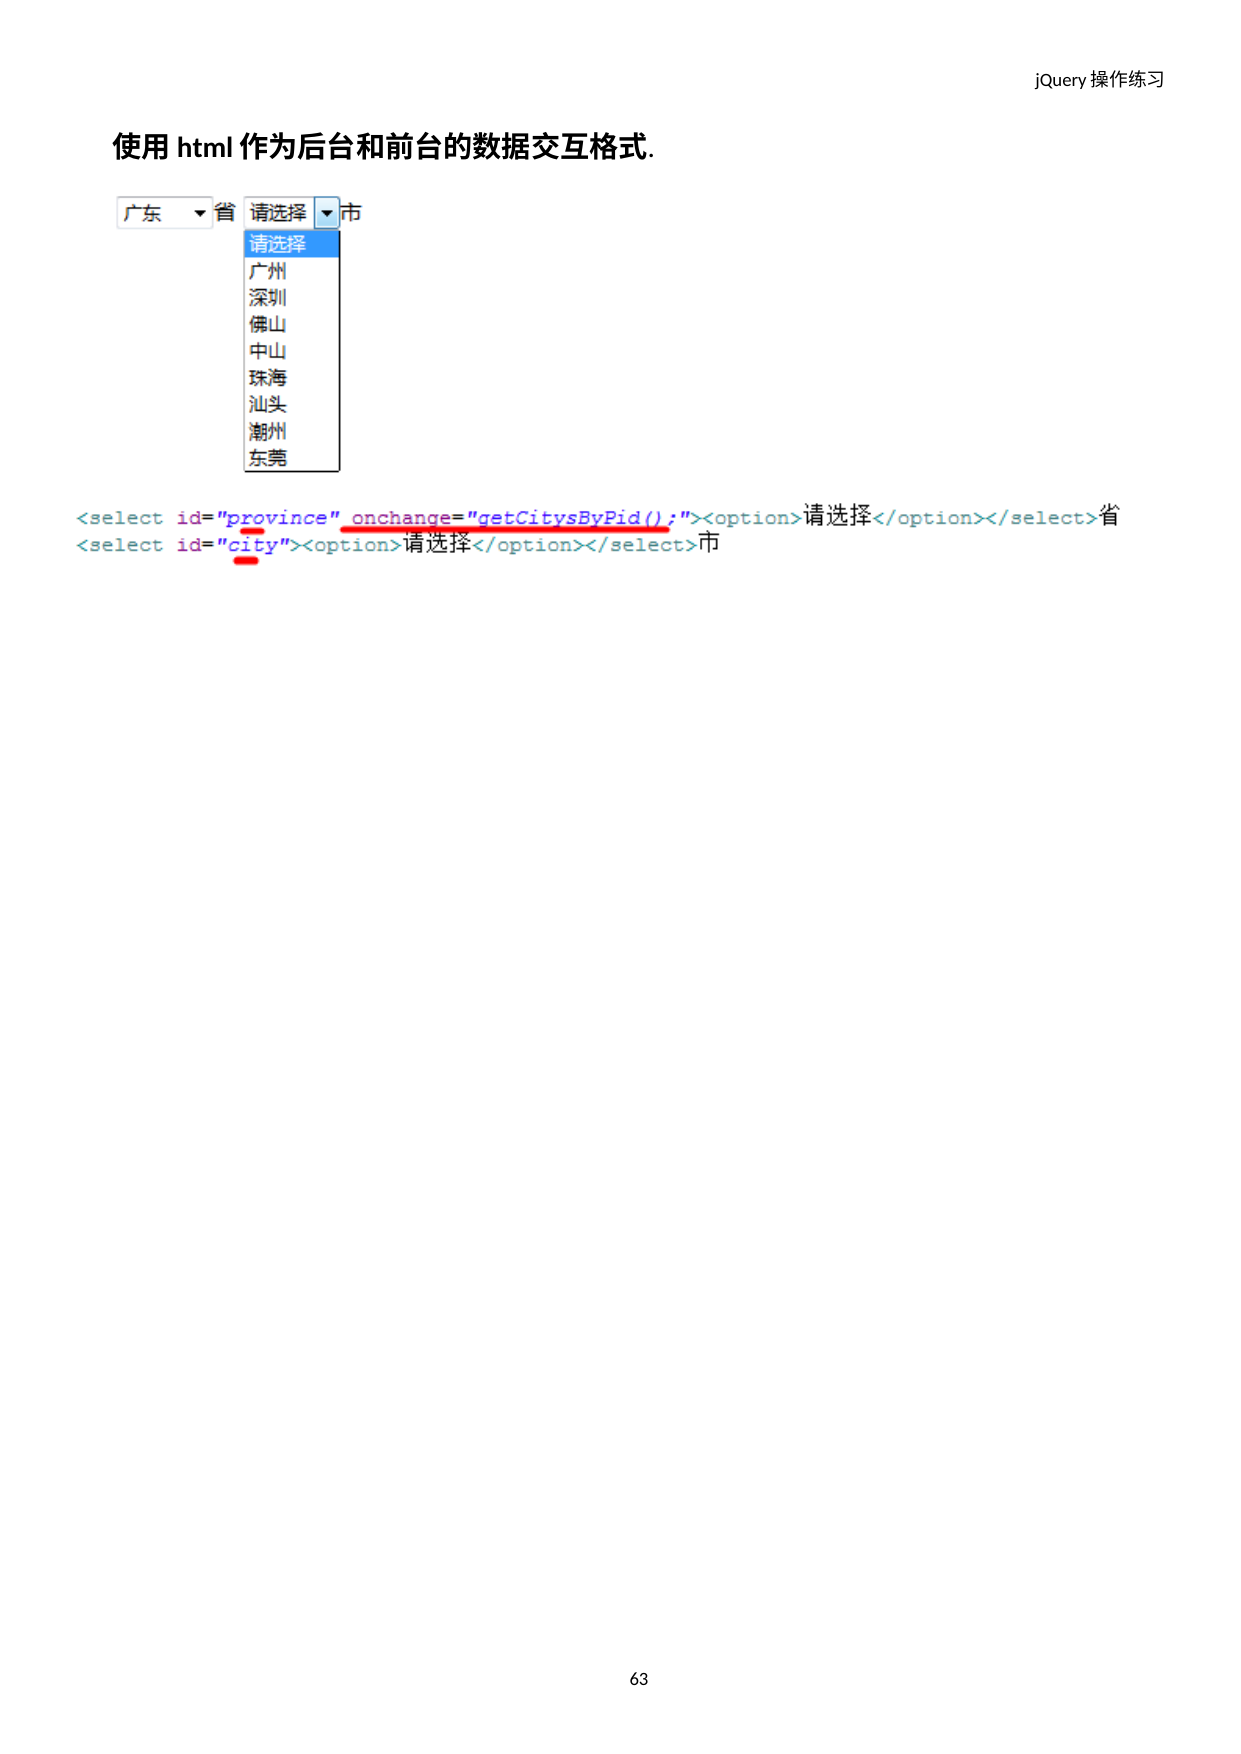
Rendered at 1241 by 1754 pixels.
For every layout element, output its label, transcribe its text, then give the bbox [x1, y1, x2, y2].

picture [112, 185, 419, 482]
text 使用html作为后台和前台的数据交互格式. [75, 106, 1165, 185]
picture [75, 502, 1150, 572]
